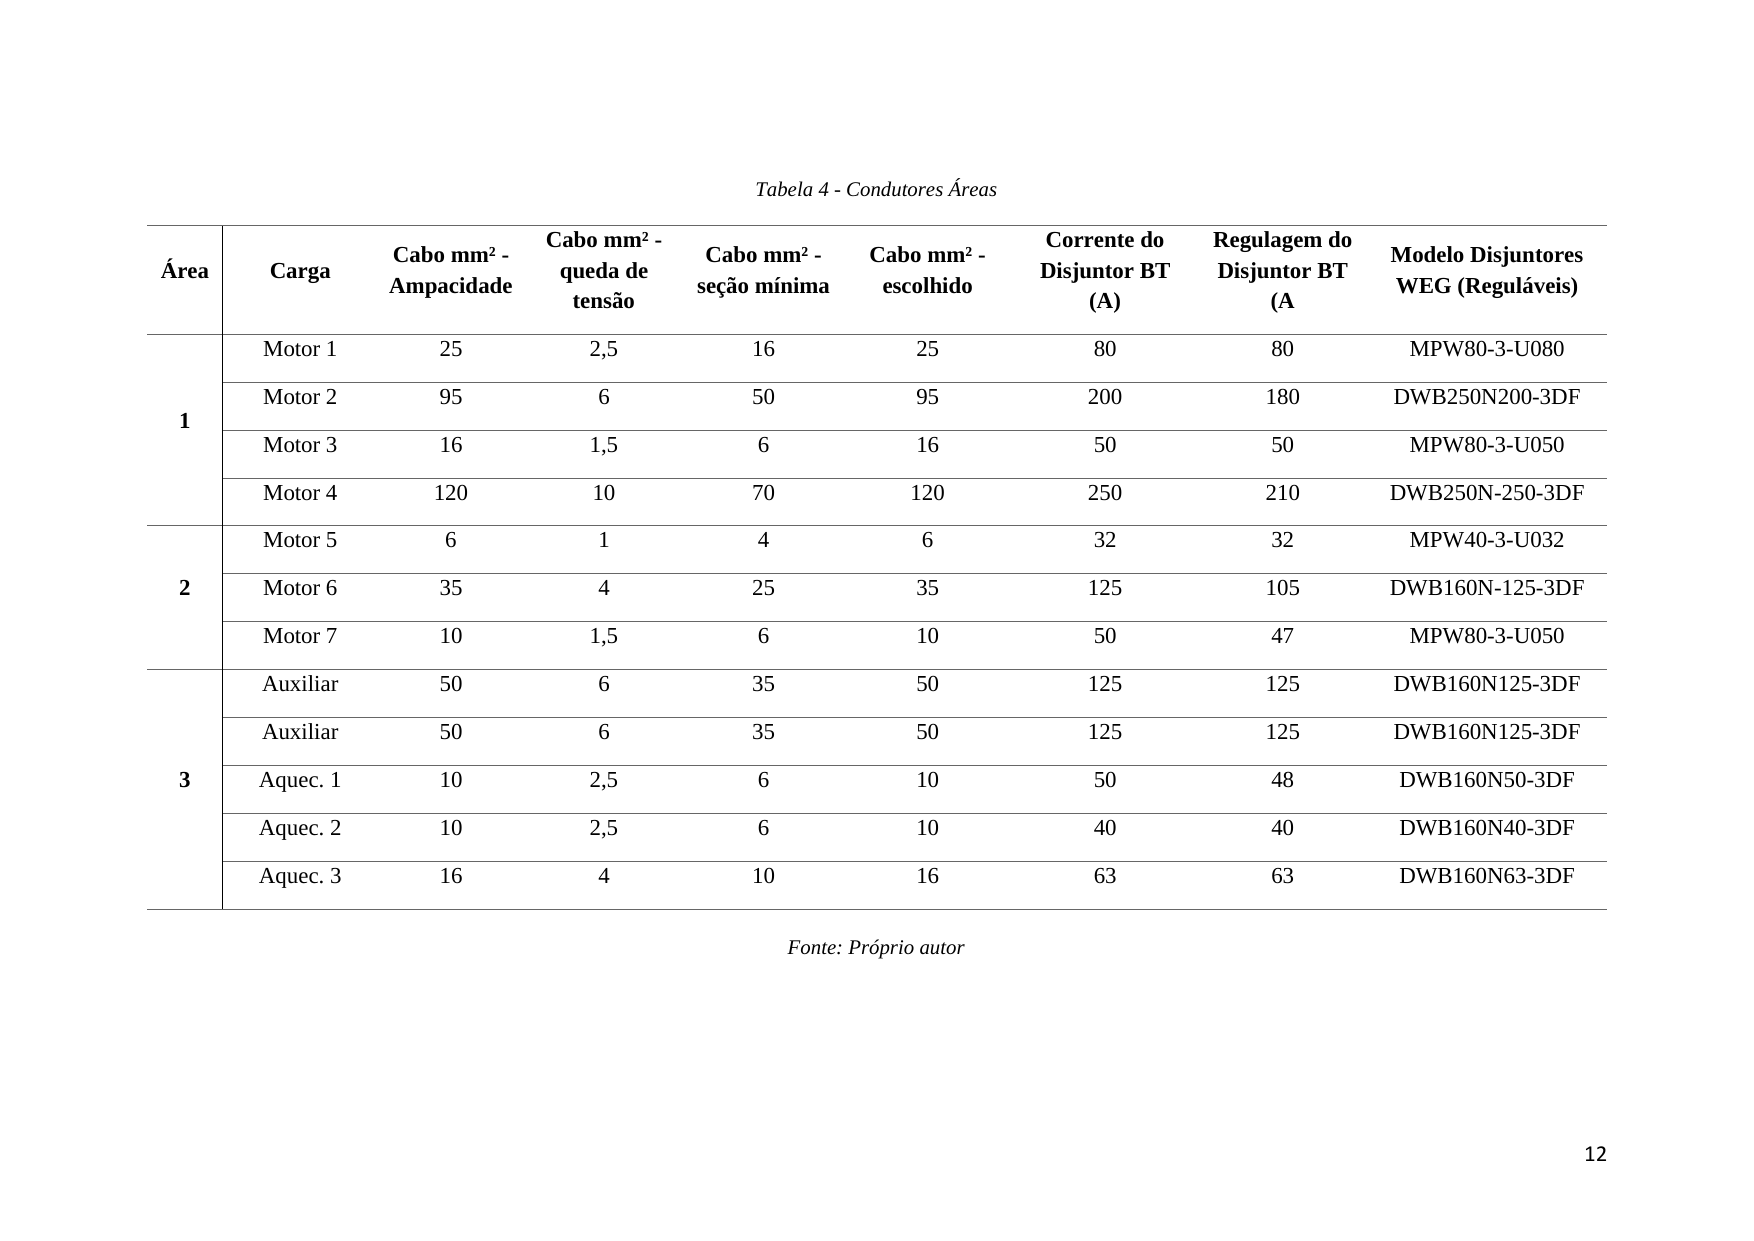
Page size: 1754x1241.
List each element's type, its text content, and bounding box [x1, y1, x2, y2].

table_cell 6 [378, 526, 524, 573]
table_cell 180 [1198, 383, 1367, 429]
table_cell 50 [1198, 431, 1367, 477]
table_cell DWB160N-125-3DF [1367, 574, 1607, 621]
table_cell 250 [1012, 479, 1198, 525]
table_cell DWB160N125-3DF [1367, 670, 1607, 717]
table_cell 47 [1198, 622, 1367, 669]
table_cell MPW80-3-U080 [1367, 335, 1607, 382]
table_cell 10 [843, 814, 1012, 861]
table_cell 32 [1198, 526, 1367, 573]
table_cell 1,5 [524, 431, 684, 477]
table_cell 2,5 [524, 766, 684, 813]
table_cell 16 [378, 862, 524, 909]
table_cell 40 [1012, 814, 1198, 861]
table_cell 63 [1012, 862, 1198, 909]
table_cell 32 [1012, 526, 1198, 573]
table_cell Aquec. 3 [223, 862, 378, 909]
table_cell 4 [684, 526, 843, 573]
table_cell 48 [1198, 766, 1367, 813]
table_cell Motor 4 [223, 479, 378, 525]
table_cell 16 [378, 431, 524, 477]
table_cell 95 [843, 383, 1012, 429]
table_cell DWB250N200-3DF [1367, 383, 1607, 429]
table_cell 10 [378, 814, 524, 861]
table_cell 35 [684, 718, 843, 765]
table_cell Motor 5 [223, 526, 378, 573]
table_cell Auxiliar [223, 718, 378, 765]
table_cell 200 [1012, 383, 1198, 429]
table_cell 10 [378, 766, 524, 813]
table_cell 16 [843, 862, 1012, 909]
table_cell MPW40-3-U032 [1367, 526, 1607, 573]
table_cell 40 [1198, 814, 1367, 861]
table_cell 50 [843, 718, 1012, 765]
table_header Regulagem do Disjuntor BT (A [1198, 226, 1367, 334]
table_cell Motor 2 [223, 383, 378, 429]
table_cell 16 [684, 335, 843, 382]
text Tabela 4 - Condutores Áreas [147, 177, 1607, 201]
table_cell 50 [1012, 766, 1198, 813]
table_cell 80 [1198, 335, 1367, 382]
table_cell DWB250N-250-3DF [1367, 479, 1607, 525]
table_cell Motor 6 [223, 574, 378, 621]
table_header Cabo mm² - Ampacidade [378, 226, 524, 334]
table_cell 125 [1012, 574, 1198, 621]
table_cell 35 [378, 574, 524, 621]
table_cell 50 [684, 383, 843, 429]
table_cell 10 [378, 622, 524, 669]
table_cell DWB160N50-3DF [1367, 766, 1607, 813]
table_cell 3 [147, 670, 222, 909]
table_cell Aquec. 2 [223, 814, 378, 861]
table_cell 4 [524, 862, 684, 909]
table_cell 70 [684, 479, 843, 525]
table_cell 6 [524, 670, 684, 717]
table_cell 10 [524, 479, 684, 525]
table_cell 6 [684, 814, 843, 861]
table_cell 6 [684, 766, 843, 813]
table_cell 1,5 [524, 622, 684, 669]
table_cell MPW80-3-U050 [1367, 431, 1607, 477]
table_cell 210 [1198, 479, 1367, 525]
table_header Cabo mm² - queda de tensão [524, 226, 684, 334]
table_cell 10 [684, 862, 843, 909]
table_cell 95 [378, 383, 524, 429]
table_header Corrente do Disjuntor BT (A) [1012, 226, 1198, 334]
table_cell 125 [1012, 670, 1198, 717]
table_cell 105 [1198, 574, 1367, 621]
table_cell 2,5 [524, 814, 684, 861]
table_cell 10 [843, 766, 1012, 813]
table_cell Motor 3 [223, 431, 378, 477]
table_cell Motor 7 [223, 622, 378, 669]
table_cell Motor 1 [223, 335, 378, 382]
table_cell 6 [843, 526, 1012, 573]
table_cell 35 [843, 574, 1012, 621]
table_header Cabo mm² - seção mínima [684, 226, 843, 334]
table_cell 1 [524, 526, 684, 573]
table_cell MPW80-3-U050 [1367, 622, 1607, 669]
table_cell 25 [684, 574, 843, 621]
table_cell 2 [147, 526, 222, 669]
table_cell 2,5 [524, 335, 684, 382]
table_cell 6 [524, 718, 684, 765]
table_cell 4 [524, 574, 684, 621]
table_cell Aquec. 1 [223, 766, 378, 813]
table_cell 125 [1198, 670, 1367, 717]
table_cell 10 [843, 622, 1012, 669]
table_cell 50 [1012, 622, 1198, 669]
table_cell 120 [378, 479, 524, 525]
table_cell 125 [1198, 718, 1367, 765]
table_cell 6 [684, 431, 843, 477]
table_cell 6 [524, 383, 684, 429]
table_header Cabo mm² - escolhido [843, 226, 1012, 334]
table_cell 25 [843, 335, 1012, 382]
table_cell 25 [378, 335, 524, 382]
table_cell 80 [1012, 335, 1198, 382]
table_cell 35 [684, 670, 843, 717]
table_cell 125 [1012, 718, 1198, 765]
table_cell 63 [1198, 862, 1367, 909]
table_cell 50 [1012, 431, 1198, 477]
table_cell 16 [843, 431, 1012, 477]
table_cell 120 [843, 479, 1012, 525]
text Fonte: Próprio autor [147, 935, 1607, 959]
table_header Área [147, 226, 222, 334]
table_cell Auxiliar [223, 670, 378, 717]
table_cell 50 [378, 670, 524, 717]
table_cell 50 [378, 718, 524, 765]
table_header Modelo Disjuntores WEG (Reguláveis) [1367, 226, 1607, 334]
table_cell 1 [147, 335, 222, 525]
table_cell DWB160N125-3DF [1367, 718, 1607, 765]
table_cell DWB160N40-3DF [1367, 814, 1607, 861]
table_cell 6 [684, 622, 843, 669]
table_header Carga [223, 226, 378, 334]
table_cell DWB160N63-3DF [1367, 862, 1607, 909]
table_cell 50 [843, 670, 1012, 717]
